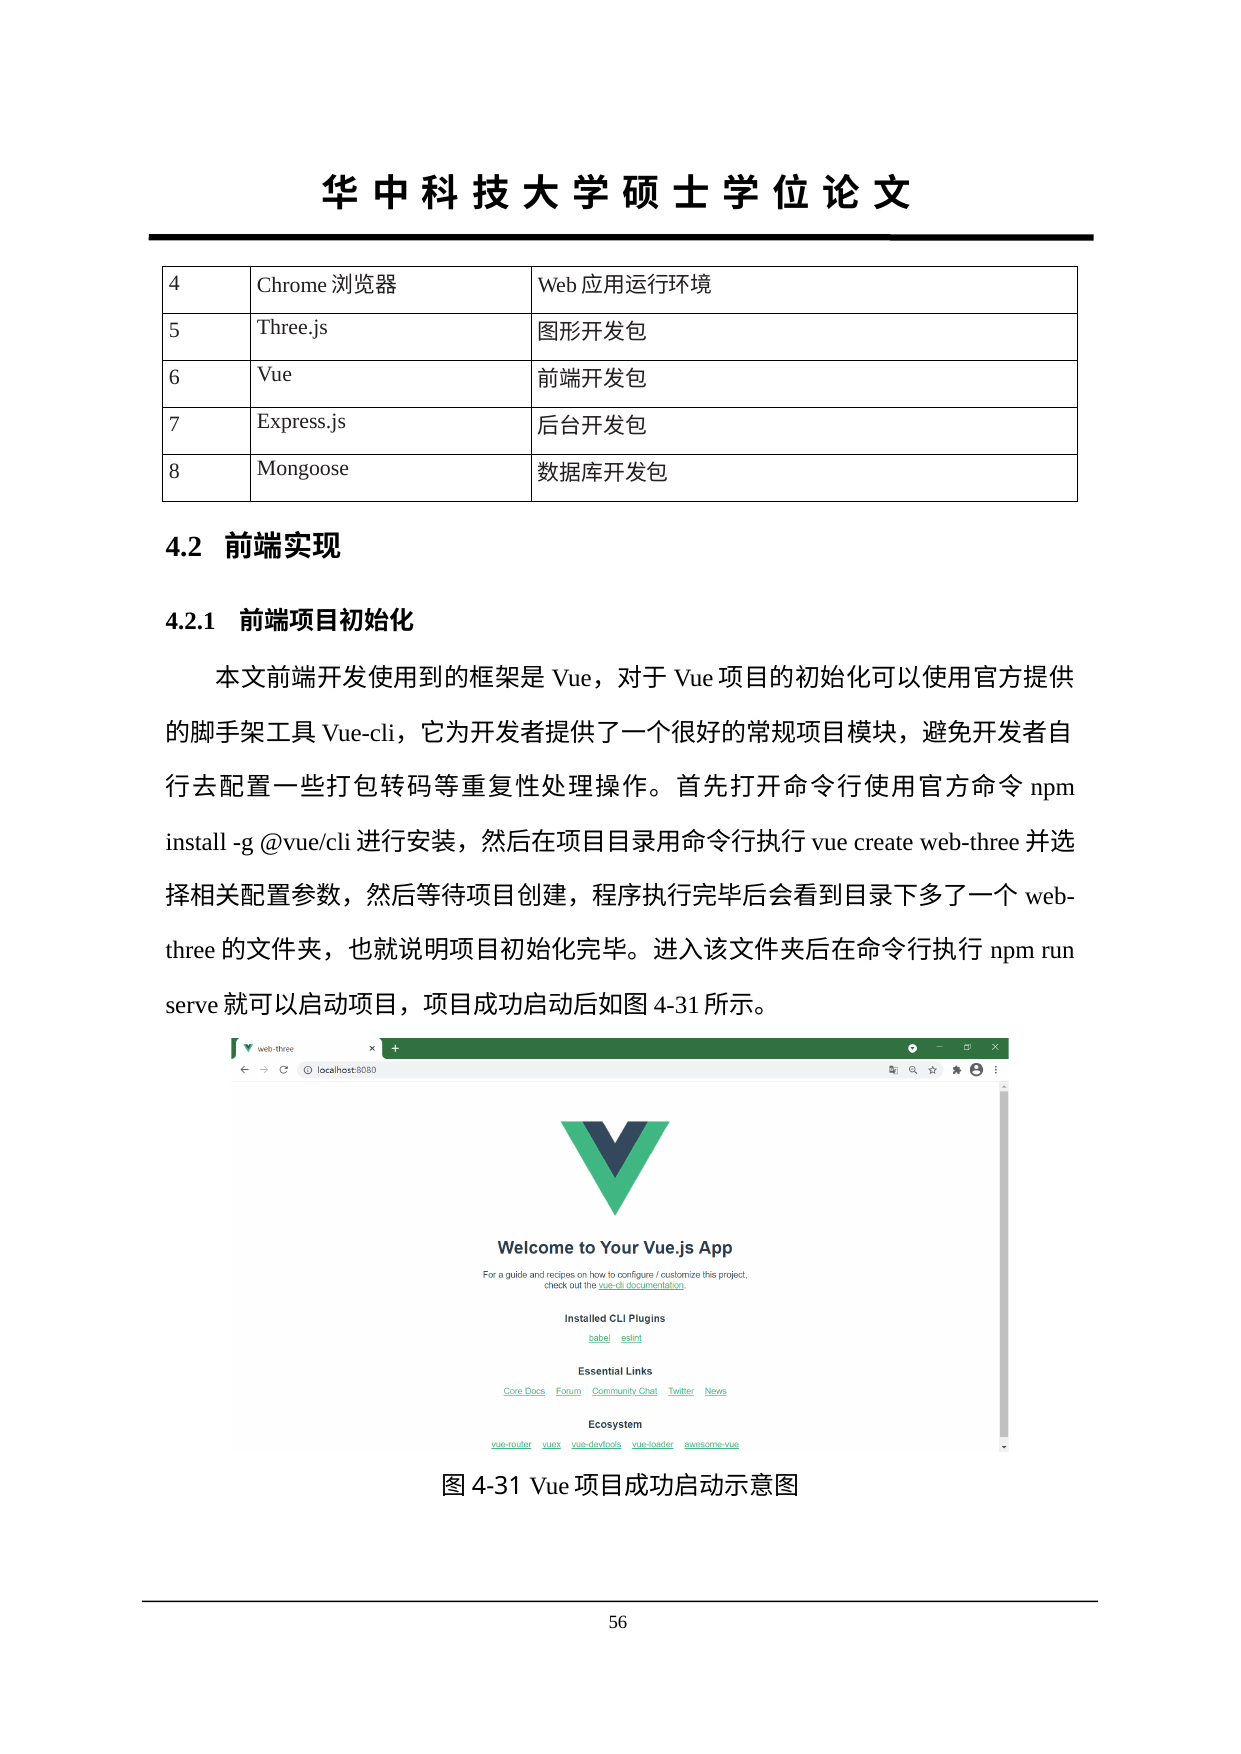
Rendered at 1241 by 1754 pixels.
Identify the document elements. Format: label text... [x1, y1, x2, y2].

table_cell 5 [163, 314, 250, 360]
table_cell Mongoose [251, 455, 531, 501]
table_cell 6 [163, 361, 250, 407]
table_cell 8 [163, 455, 250, 501]
table_cell 7 [163, 408, 250, 454]
table_cell 图形开发包 [532, 314, 1077, 360]
picture [231, 1038, 1009, 1452]
subtitle 前端实现 [165, 523, 1075, 565]
subtitle 前端项目初始化 [165, 601, 1075, 637]
table_cell Express.js [251, 408, 531, 454]
table_cell Chrome浏览器 [251, 267, 531, 313]
table_cell 数据库开发包 [532, 455, 1077, 501]
table_cell Three.js [251, 314, 531, 360]
table_cell 4 [163, 267, 250, 313]
table_cell 前端开发包 [532, 361, 1077, 407]
table_cell Web应用运行环境 [532, 267, 1077, 313]
table_cell Vue [251, 361, 531, 407]
table_cell 后台开发包 [532, 408, 1077, 454]
